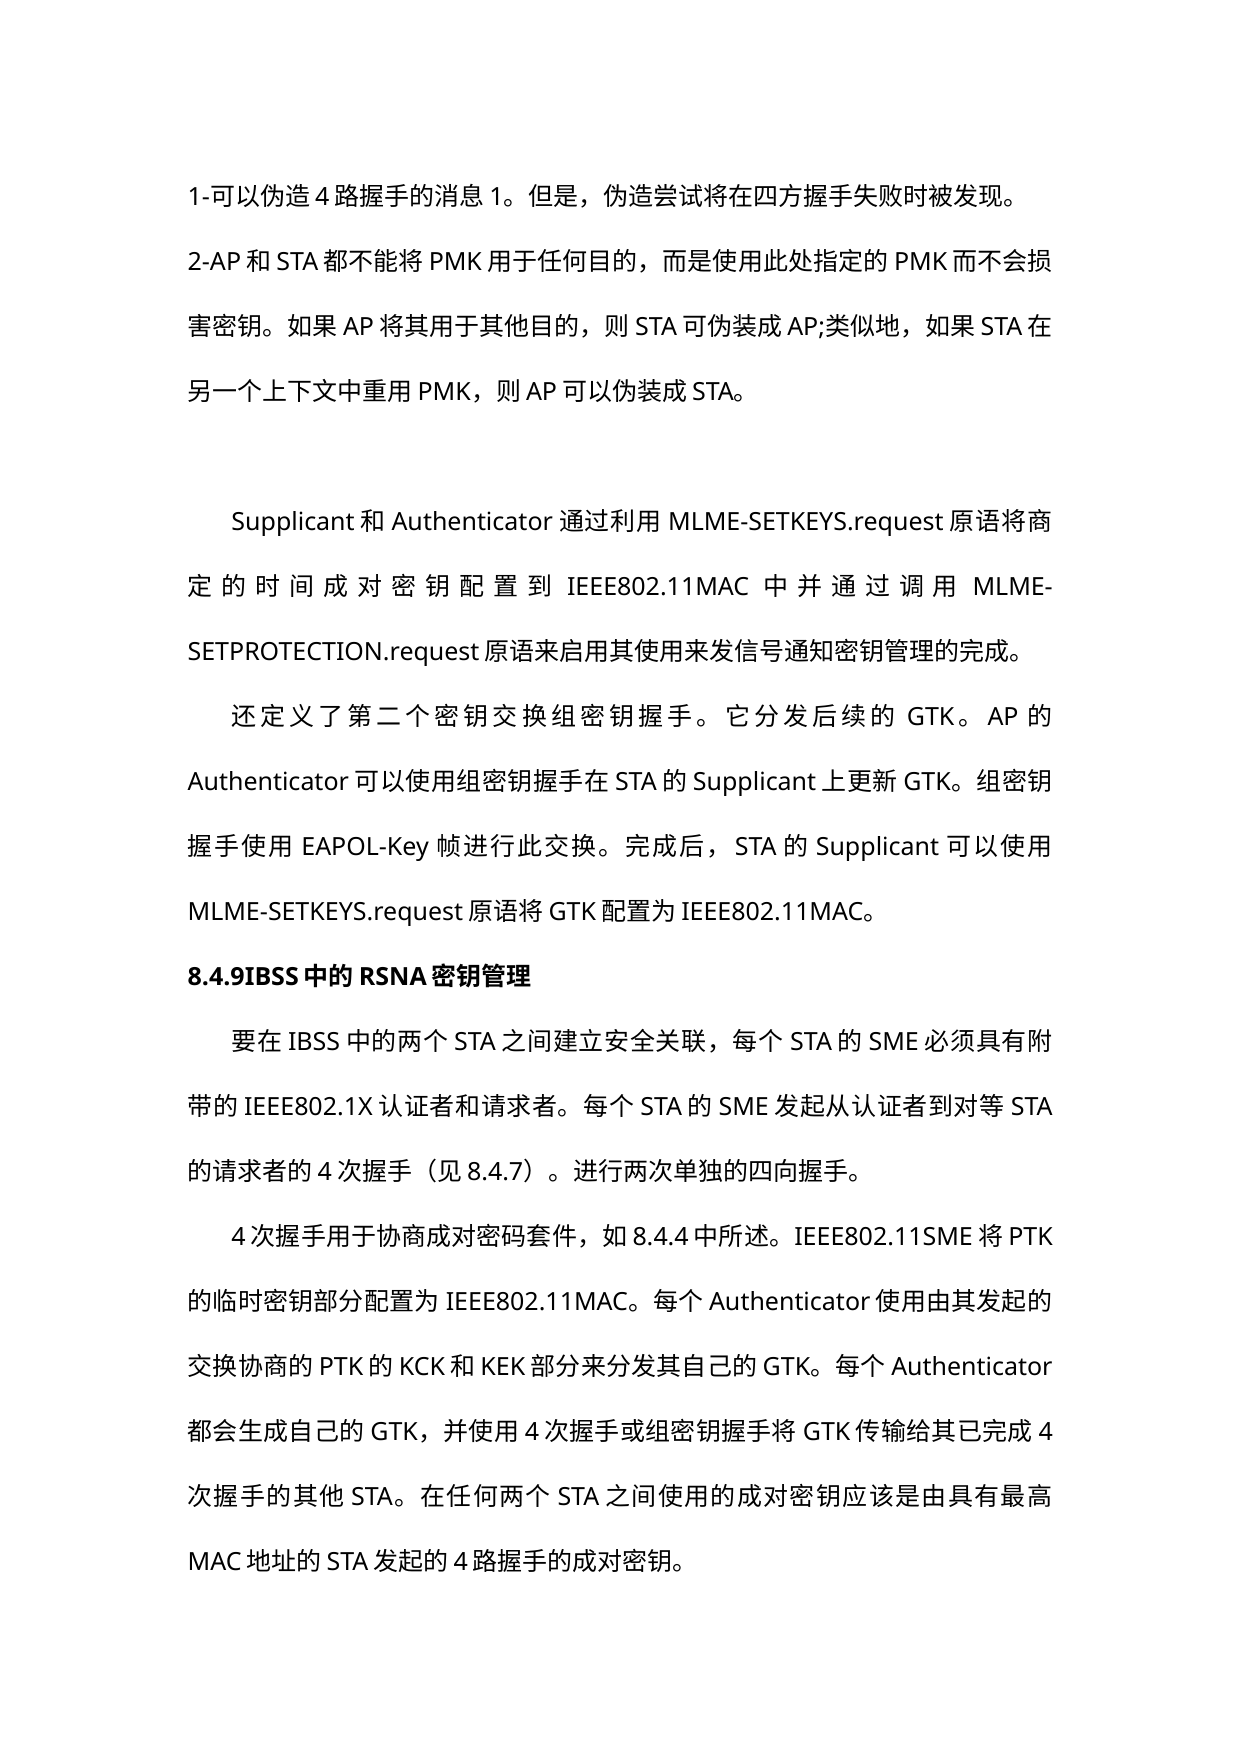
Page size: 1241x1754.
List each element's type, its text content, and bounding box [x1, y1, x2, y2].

text 1-可以伪造4路握手的消息1。但是，伪造尝试将在四方握手失败时被发现。 [187, 162, 1053, 227]
text 要在IBSS中的两个STA之间建立安全关联，每个STA的SME必须具有附带的IEEE802.1X认证者和请求者。每个STA的SME发起从认证者到对等STA的请求者的4次握手（见8.4.7）。进行两次单独的四向握手。 [187, 1007, 1053, 1202]
text Supplicant和Authenticator通过利用MLME-SETKEYS.request原语将商定的时间成对密钥配置到IEEE802.11MAC中并通过调用MLME-SETPROTECTION.request原语来启用其使用来发信号通知密钥管理的完成。 [187, 487, 1053, 682]
text 还定义了第二个密钥交换组密钥握手。它分发后续的GTK。AP的Authenticator可以使用组密钥握手在STA的Supplicant上更新GTK。组密钥握手使用EAPOL-Key帧进行此交换。完成后，STA的Supplicant可以使用MLME-SETKEYS.request原语将GTK配置为IEEE802.11MAC。 [187, 682, 1053, 942]
text 4次握手用于协商成对密码套件，如8.4.4中所述。IEEE802.11SME将PTK的临时密钥部分配置为IEEE802.11MAC。每个Authenticator使用由其发起的交换协商的PTK的KCK和KEK部分来分发其自己的GTK。每个Authenticator都会生成自己的GTK，并使用4次握手或组密钥握手将GTK传输给其已完成4次握手的其他STA。在任何两个STA之间使用的成对密钥应该是由具有最高MAC地址的STA发起的4路握手的成对密钥。 [187, 1202, 1053, 1592]
text 8.4.9IBSS中的RSNA密钥管理 [187, 942, 1053, 1007]
text 2-AP和STA都不能将PMK用于任何目的，而是使用此处指定的PMK而不会损害密钥。如果AP将其用于其他目的，则STA可伪装成AP;类似地，如果STA在另一个上下文中重用PMK，则AP可以伪装成STA。 [187, 227, 1053, 422]
